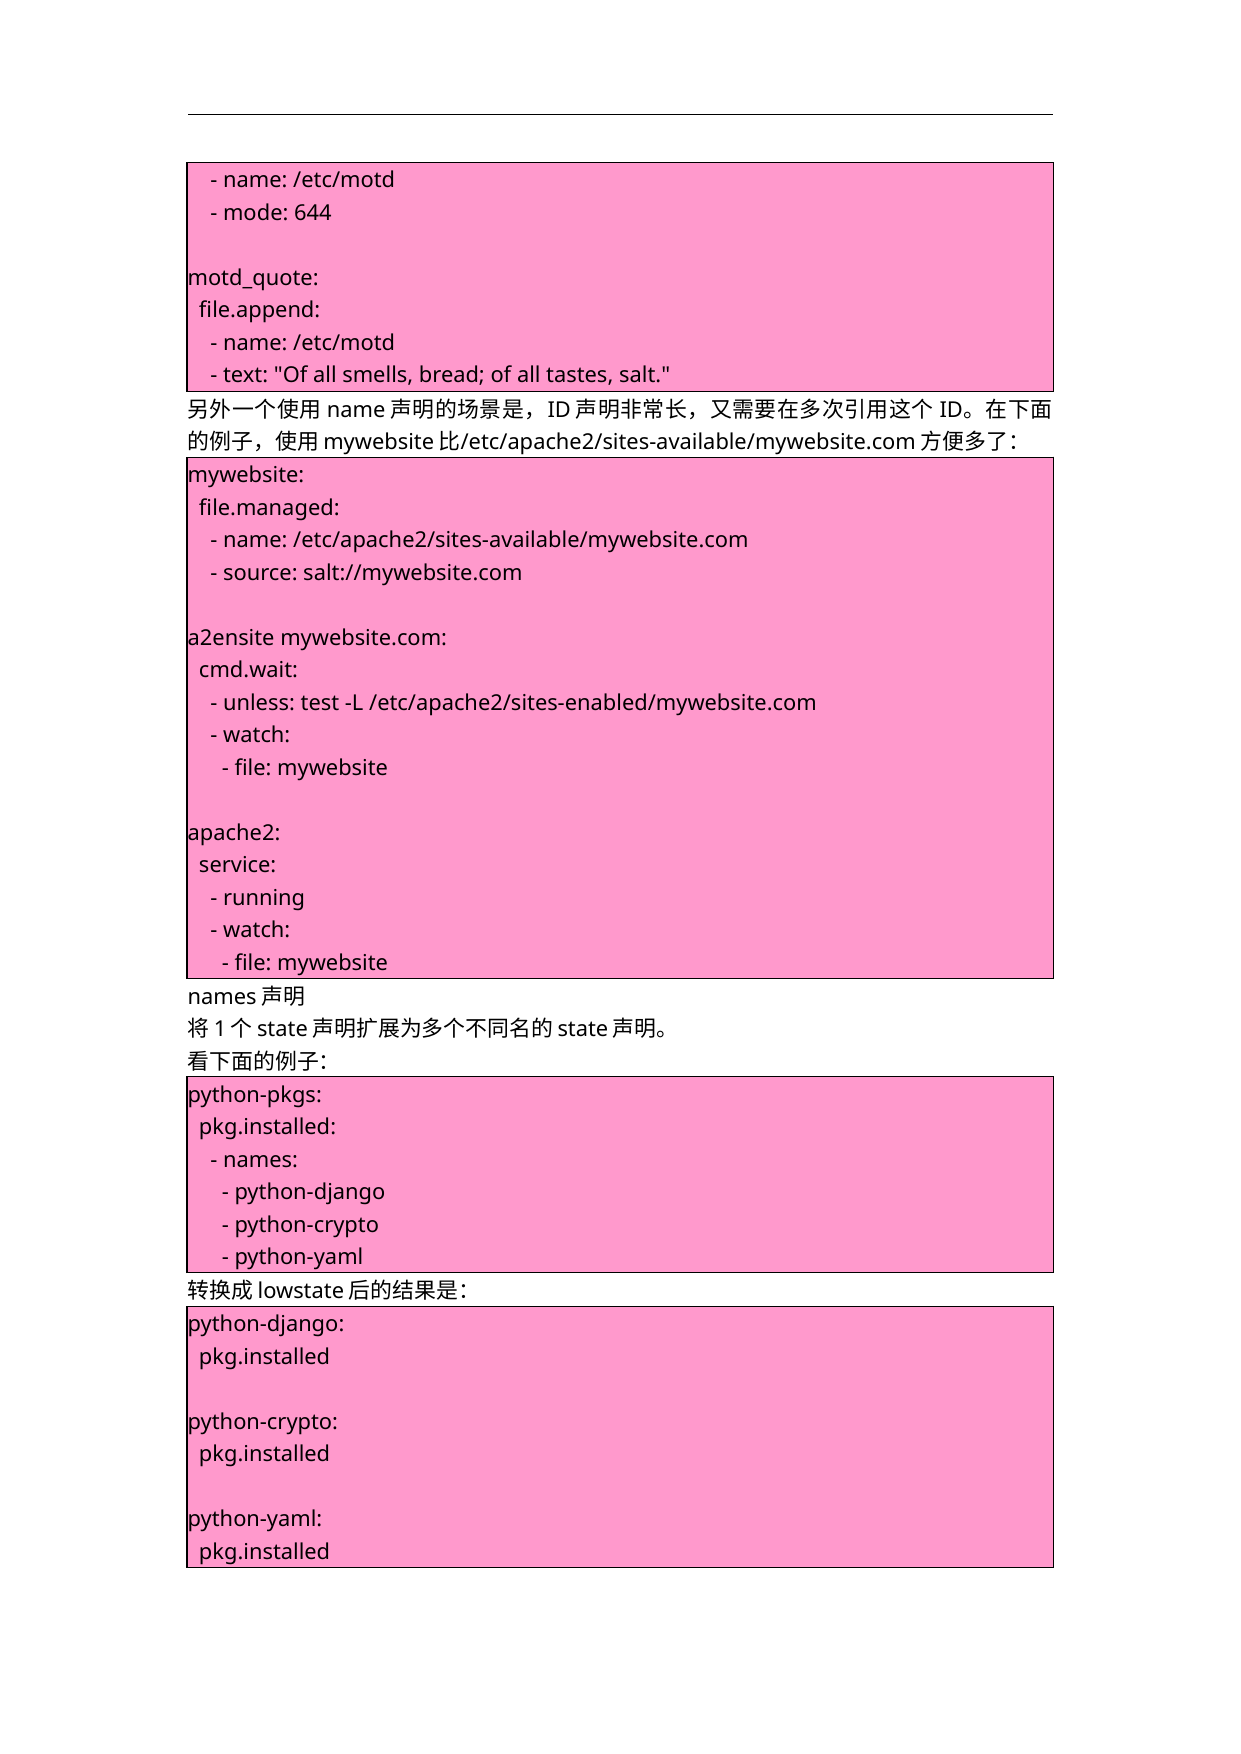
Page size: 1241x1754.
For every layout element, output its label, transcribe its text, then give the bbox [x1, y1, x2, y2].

text service: [188, 848, 1053, 880]
text 看下面的例子： [187, 1044, 1053, 1076]
text pkg.installed [188, 1437, 1053, 1469]
text pkg.installed [188, 1339, 1053, 1372]
text - name: /etc/motd [188, 163, 1053, 196]
text python-django: [188, 1307, 1053, 1339]
text pkg.installed [188, 1533, 1053, 1567]
text python-yaml: [188, 1502, 1053, 1533]
text - file: mywebsite [188, 750, 1053, 783]
text names声明 [187, 979, 1053, 1011]
text - name: /etc/apache2/sites-available/mywebsite.com [188, 523, 1053, 555]
text - python-django [188, 1175, 1053, 1207]
text 转换成lowstate后的结果是： [187, 1273, 1053, 1306]
text - watch: [188, 718, 1053, 750]
text - source: salt://mywebsite.com [188, 555, 1053, 588]
text pkg.installed: [188, 1110, 1053, 1142]
text 将1个state声明扩展为多个不同名的state声明。 [187, 1011, 1053, 1044]
text apache2: [188, 815, 1053, 848]
text - names: [188, 1142, 1053, 1175]
text - mode: 644 [188, 196, 1053, 228]
text python-pkgs: [188, 1077, 1053, 1110]
text - python-yaml [188, 1239, 1053, 1272]
text mywebsite: [188, 458, 1053, 490]
text - unless: test -L /etc/apache2/sites-enabled/mywebsite.com [188, 685, 1053, 718]
text - file: mywebsite [188, 944, 1053, 978]
text - name: /etc/motd [188, 326, 1053, 357]
text file.append: [188, 293, 1053, 326]
text - python-crypto [188, 1207, 1053, 1239]
text a2ensite mywebsite.com: [188, 620, 1053, 653]
text file.managed: [188, 490, 1053, 523]
text - watch: [188, 913, 1053, 944]
text 另外一个使用name声明的场景是，ID声明非常长，又需要在多次引用这个ID。在下面的例子，使用mywebsite比/etc/apache2/sites-available/mywebsite.com方便多了： [187, 392, 1053, 457]
text - running [188, 880, 1053, 913]
text cmd.wait: [188, 653, 1053, 685]
text python-crypto: [188, 1404, 1053, 1437]
text - text: "Of all smells, bread; of all tastes, salt." [188, 357, 1053, 391]
text motd_quote: [188, 261, 1053, 293]
